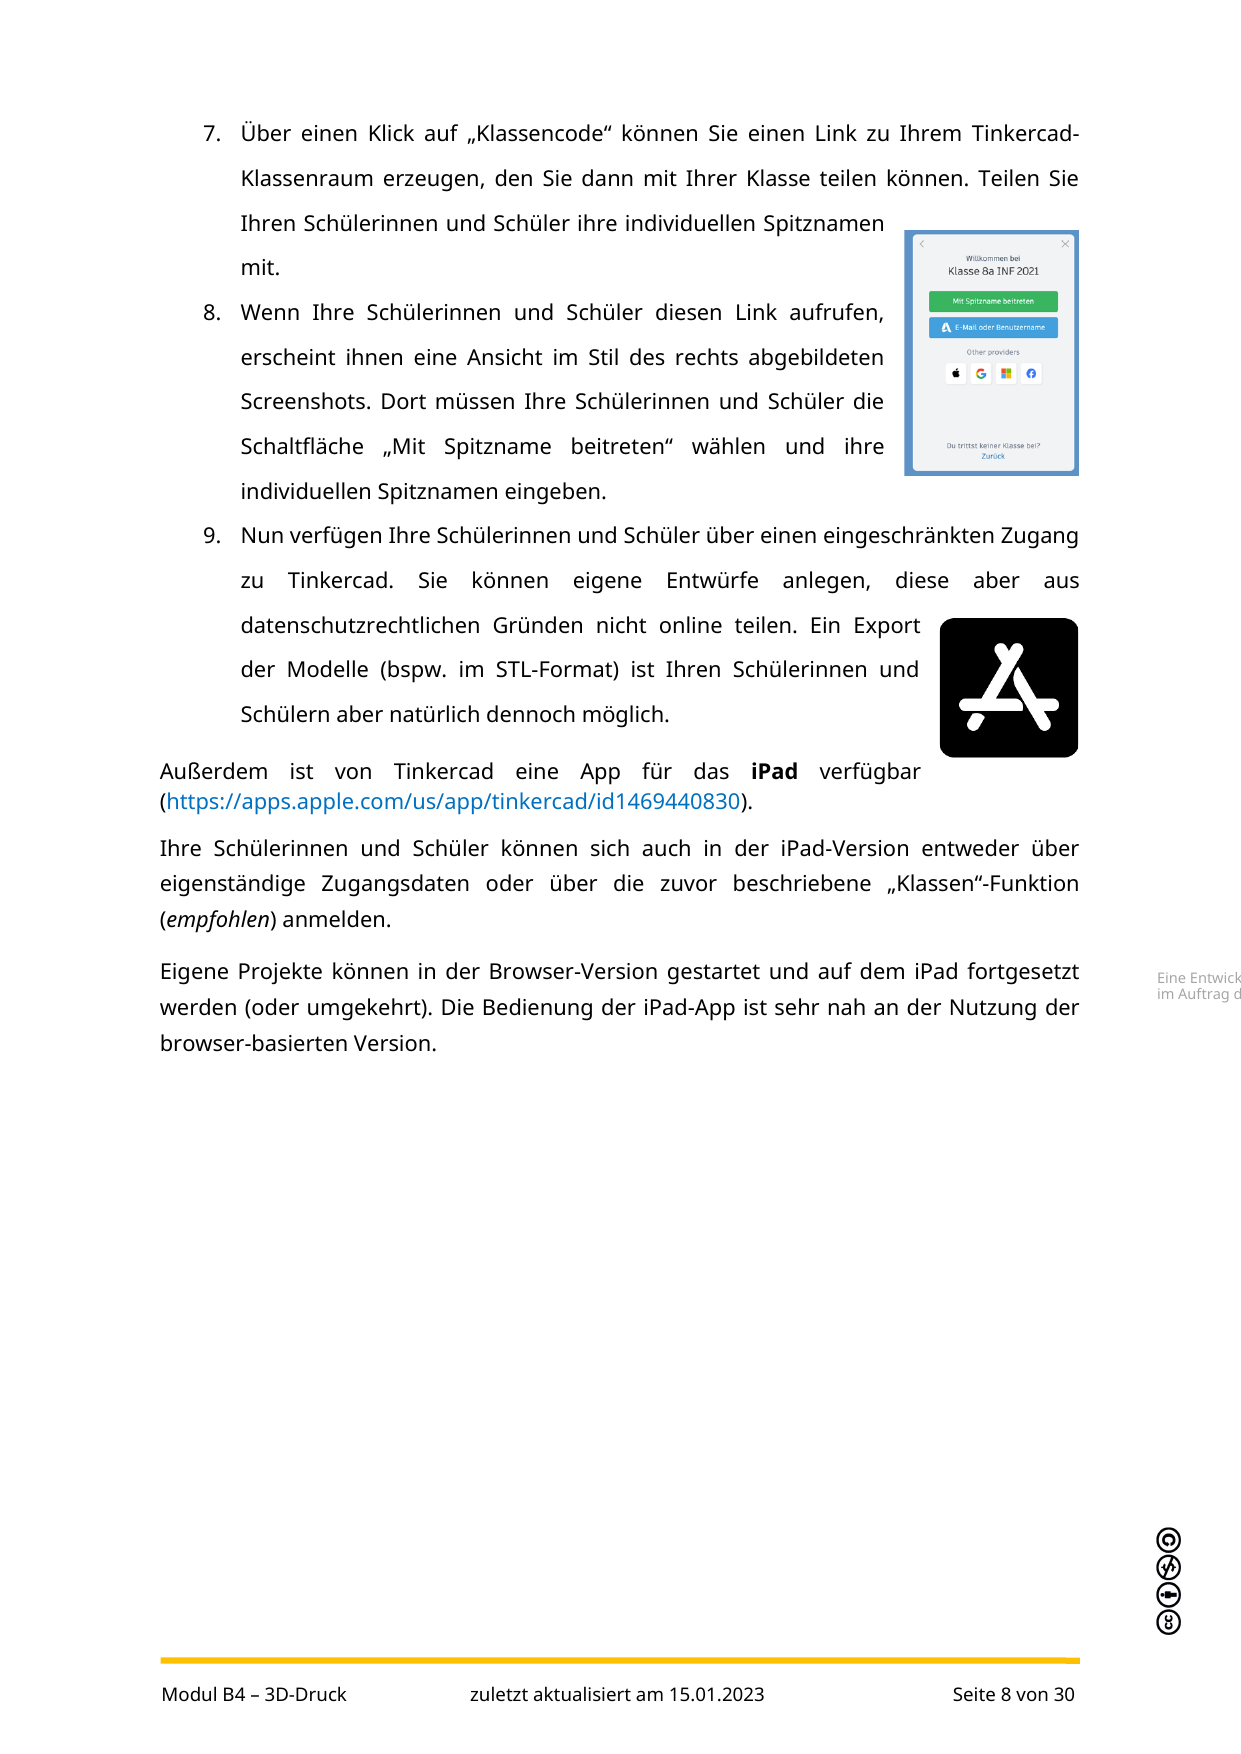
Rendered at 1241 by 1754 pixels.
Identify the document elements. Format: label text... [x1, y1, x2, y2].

picture [904, 230, 1079, 476]
list Über einen Klick auf „Klassencode“ können Sie einen Link zu Ihrem Tinkercad-Klassenraum erzeugen, den Sie dann mit Ihrer Klasse teilen können. Teilen Sie Ihren Schülerinnen und Schüler ihre individuellen Spitznamen mit. [203, 118, 1081, 282]
text Außerdem ist von Tinkercad eine App für das iPad verfügbar (https://apps.apple.com/us/app/tinkercad/id1469440830). [159, 756, 1081, 816]
list Nun verfügen Ihre Schülerinnen und Schüler über einen eingeschränkten Zugang zu Tinkercad. Sie können eigene Entwürfe anlegen, diese aber aus datenschutzrechtlichen Gründen nicht online teilen. Ein Export der Modelle (bspw. im STL-Format) ist Ihren Schülerinnen und Schülern aber natürlich dennoch möglich. [203, 520, 1081, 729]
text Eigene Projekte können in der Browser-Version gestartet und auf dem iPad fortgesetzt werden (oder umgekehrt). Die Bedienung der iPad-App ist sehr nah an der Nutzung der browser-basierten Version. [159, 956, 1081, 1058]
text Ihre Schülerinnen und Schüler können sich auch in der iPad-Version entweder über eigenständige Zugangsdaten oder über die zuvor beschriebene „Klassen“-Funktion (empfohlen) anmelden. [159, 832, 1081, 934]
picture [939, 608, 1079, 767]
picture [1157, 1528, 1181, 1635]
list Wenn Ihre Schülerinnen und Schüler diesen Link aufrufen, erscheint ihnen eine Ansicht im Stil des rechts abgebildeten Screenshots. Dort müssen Ihre Schülerinnen und Schüler die Schaltfläche „Mit Spitzname beitreten“ wählen und ihre individuellen Spitznamen eingeben. [203, 297, 1081, 505]
